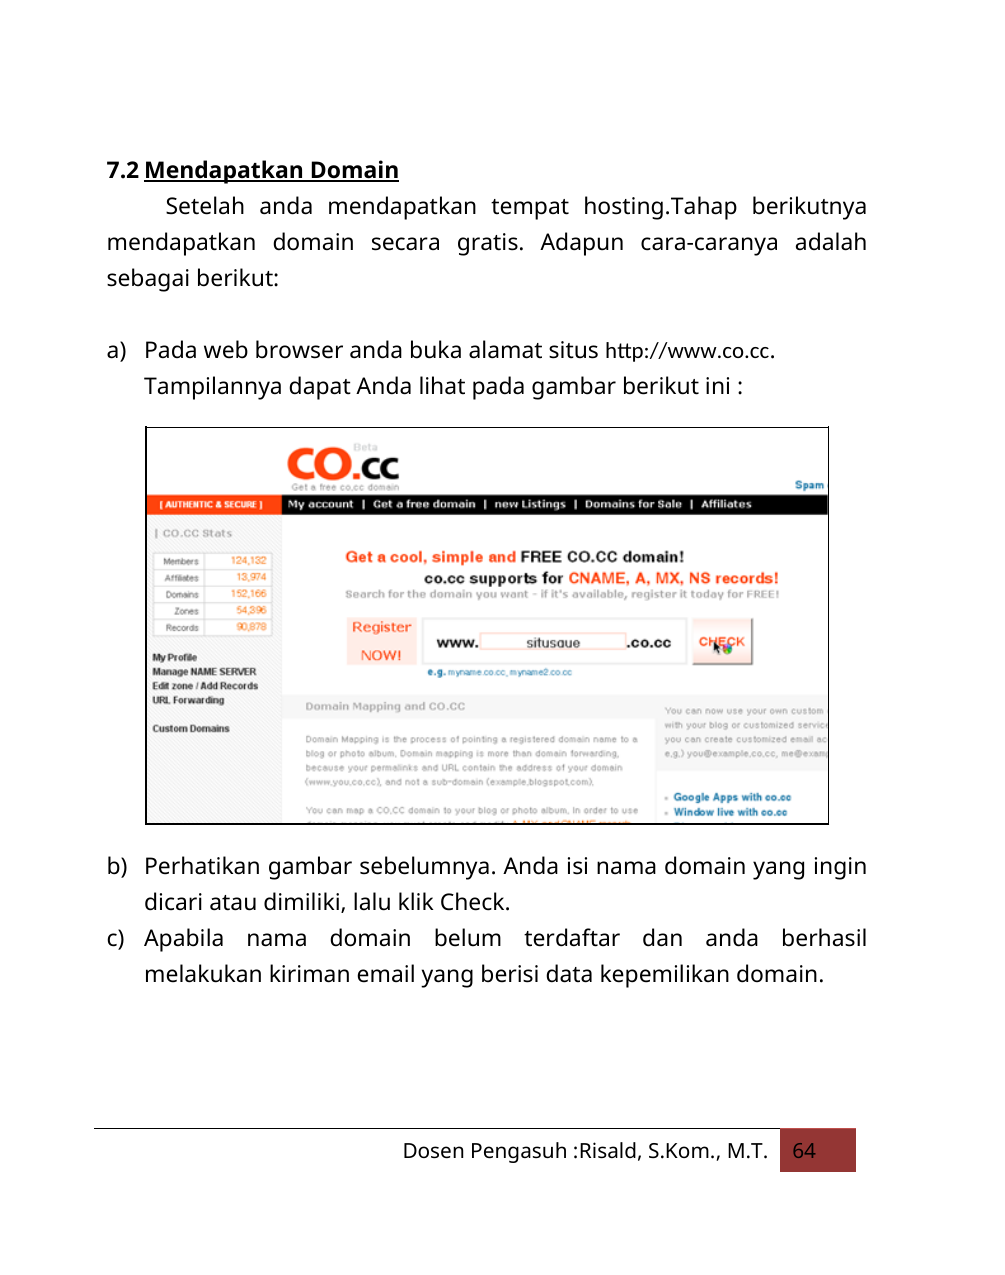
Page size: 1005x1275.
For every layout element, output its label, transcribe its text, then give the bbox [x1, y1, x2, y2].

list Pada web browser anda buka alamat situs http://www.co.cc. [106, 334, 868, 365]
list Mendapatkan Domain [106, 154, 868, 185]
list Tampilannya dapat Anda lihat pada gambar berikut ini : [144, 370, 868, 401]
list Perhatikan gambar sebelumnya. Anda isi nama domain yang ingin dicari atau dimiliki, lalu klik Check. [106, 850, 868, 917]
list Setelah anda mendapatkan tempat hosting.Tahap berikutnya mendapatkan domain secara gratis. Adapun cara-caranya adalah sebagai berikut: [106, 190, 868, 293]
list Apabila nama domain belum terdaftar dan anda berhasil melakukan kiriman email yang berisi data kepemilikan domain. [106, 922, 868, 989]
picture [147, 428, 828, 823]
